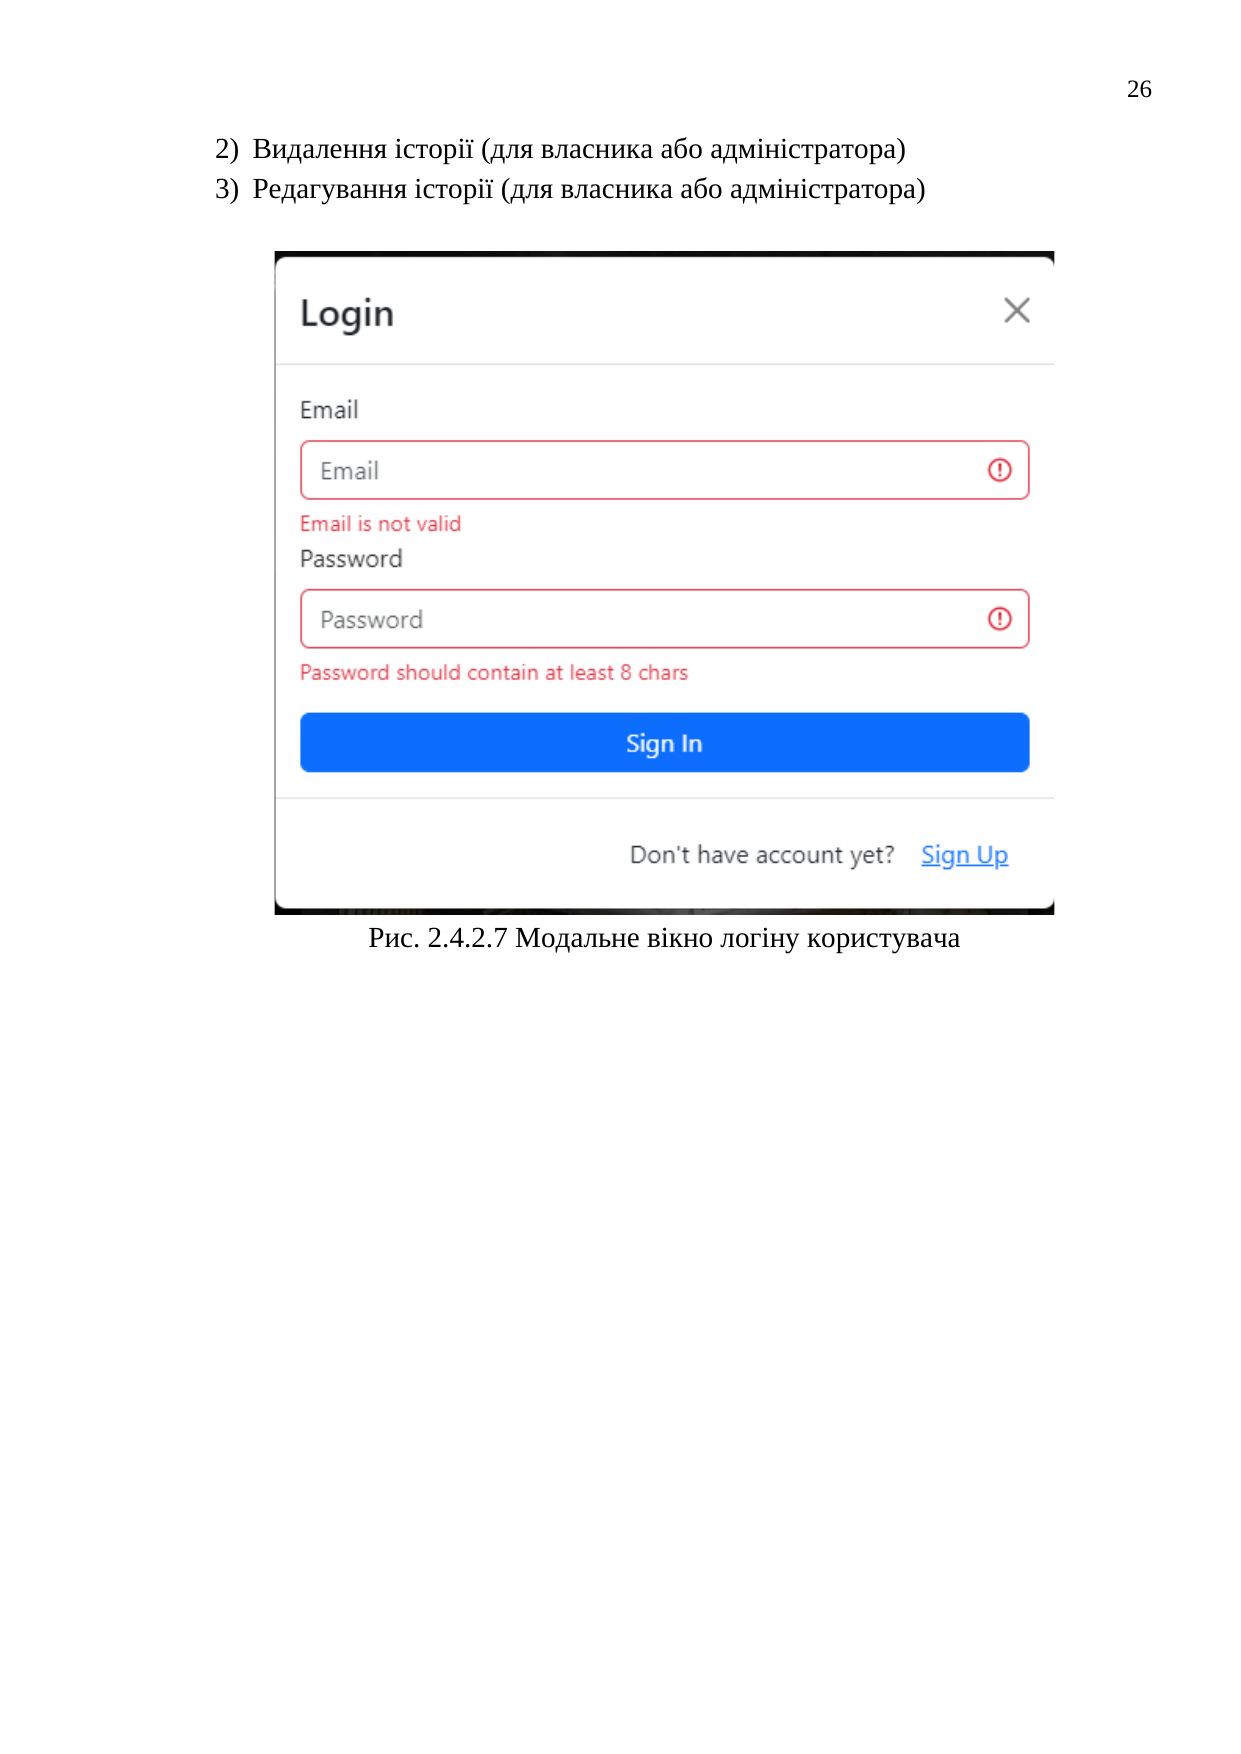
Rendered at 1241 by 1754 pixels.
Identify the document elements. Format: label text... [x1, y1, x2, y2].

picture [274, 251, 1055, 915]
text Рис. 2.4.2.7 Модальне вікно логіну користувача [177, 920, 1152, 954]
list Видалення історії (для власника або адміністратора) [215, 131, 1152, 165]
list Редагування історії (для власника або адміністратора) [215, 171, 1152, 205]
